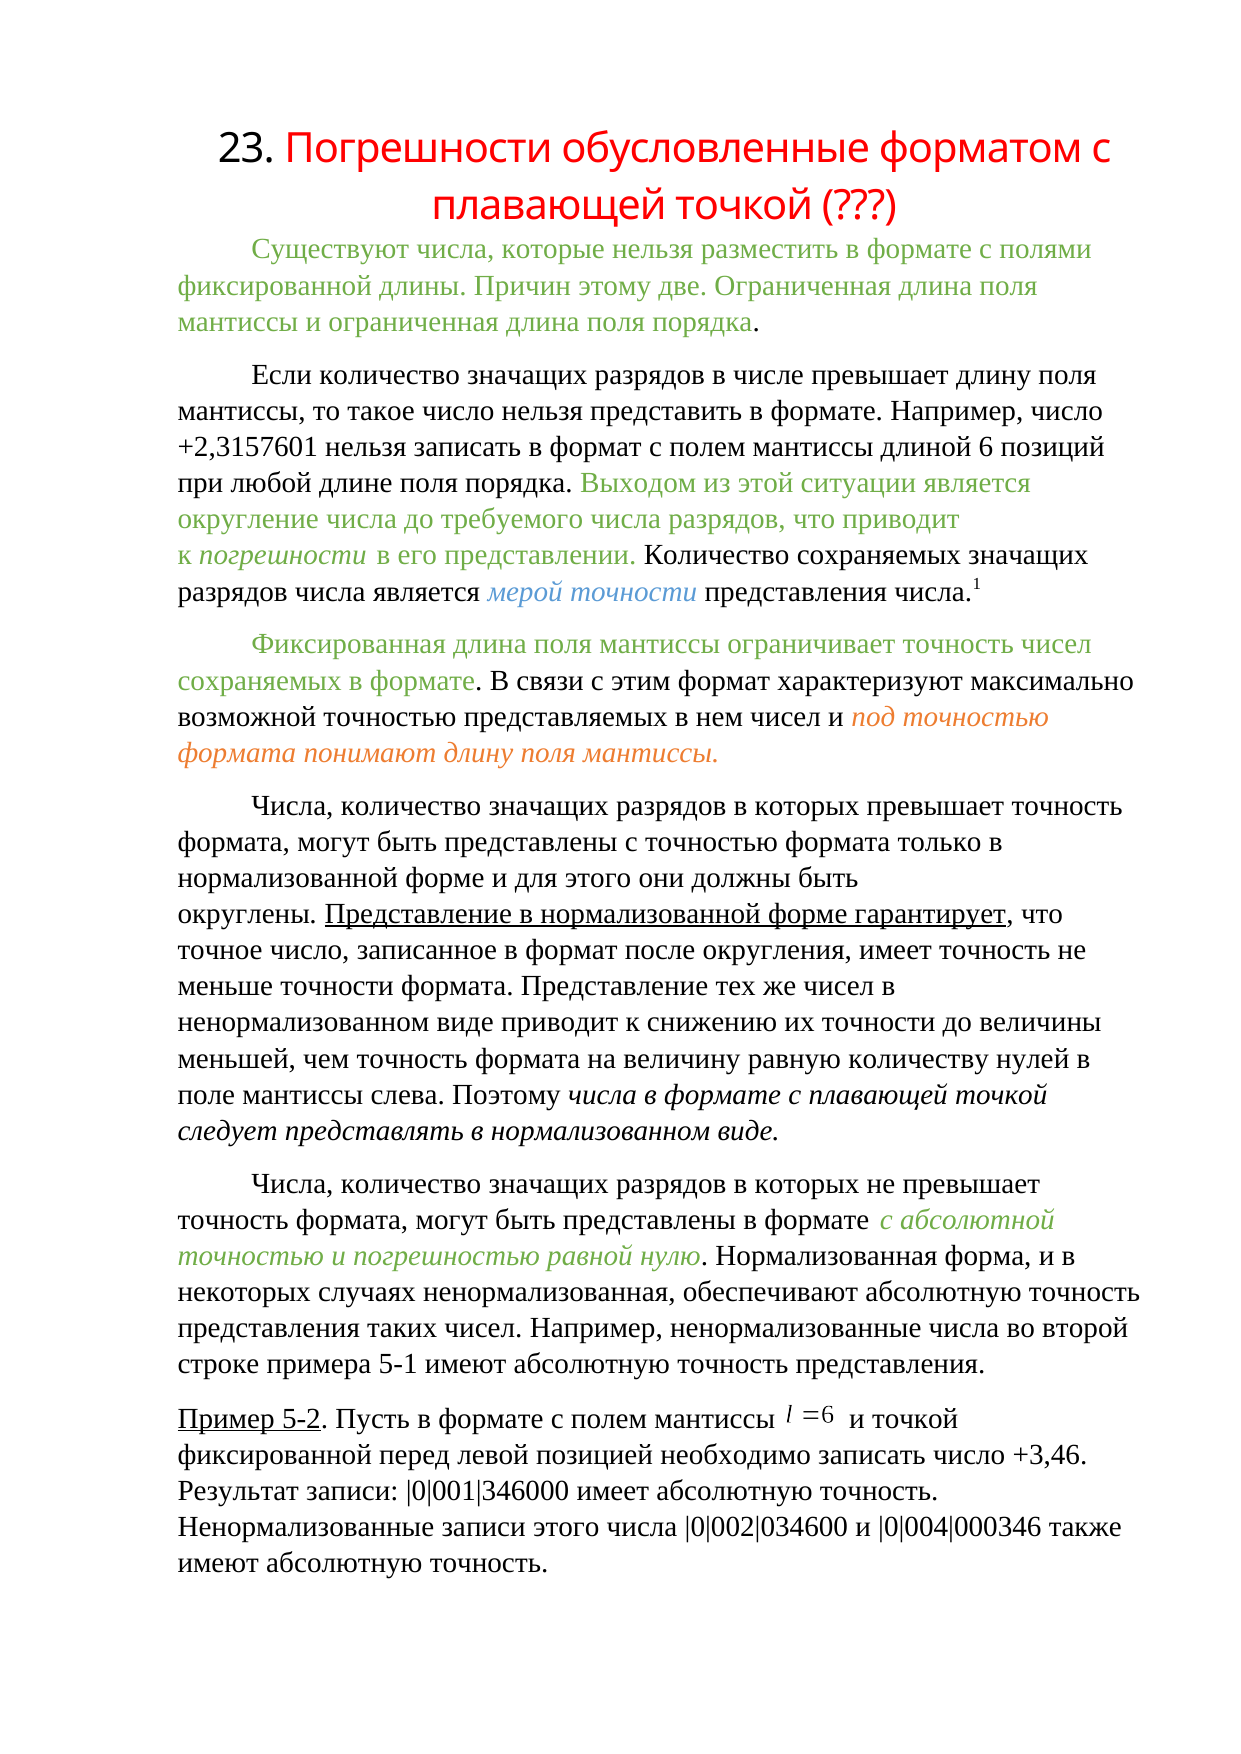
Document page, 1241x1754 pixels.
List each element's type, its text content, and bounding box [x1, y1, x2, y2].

text Пример 5-2. Пусть в формате с полем мантиссы и точкой фиксированной перед левой позицией необходимо записать число +3,46. Результат записи: |0|001|346000 имеет абсолютную точность. Ненормализованные записи этого числа |0|002|034600 и |0|004|000346 также имеют абсолютную точность. [177, 1399, 1152, 1579]
text Числа, количество значащих разрядов в которых превышает точность формата, могут быть представлены с точностью формата только в нормализованной форме и для этого они должны быть округлены. Представление в нормализованной форме гарантирует, что точное число, записанное в формат после округления, имеет точность не меньше точности формата. Представление тех же чисел в ненормализованном виде приводит к снижению их точности до величины меньшей, чем точность формата на величину равную количеству нулей в поле мантиссы слева. Поэтому числа в формате с плавающей точкой следует представлять в нормализованном виде. [177, 788, 1152, 1147]
text Если количество значащих разрядов в числе превышает длину поля мантиссы, то такое число нельзя представить в формате. Например, число +2,3157601 нельзя записать в формат с полем мантиссы длиной 6 позиций при любой длине поля порядка. Выходом из этой ситуации является округление числа до требуемого числа разрядов, что приводит к погрешности в его представлении. Количество сохраняемых значащих разрядов числа является мерой точности представления числа.1 [177, 357, 1152, 607]
text Фиксированная длина поля мантиссы ограничивает точность чисел сохраняемых в формате. В связи с этим формат характеризуют максимально возможной точностью представляемых в нем чисел и под точностью формата понимают длину поля мантиссы. [177, 626, 1152, 768]
title 23. Погрешности обусловленные форматом с плавающей точкой (???) [177, 118, 1152, 232]
text Существуют числа, которые нельзя разместить в формате с полями фиксированной длины. Причин этому две. Ограниченная длина поля мантиссы и ограниченная длина поля порядка. [177, 232, 1152, 337]
picture [782, 1399, 839, 1429]
text Числа, количество значащих разрядов в которых не превышает точность формата, могут быть представлены в формате с абсолютной точностью и погрешностью равной нулю. Нормализованная форма, и в некоторых случаях ненормализованная, обеспечивают абсолютную точность представления таких чисел. Например, ненормализованные числа во второй строке примера 5-1 имеют абсолютную точность представления. [177, 1166, 1152, 1380]
